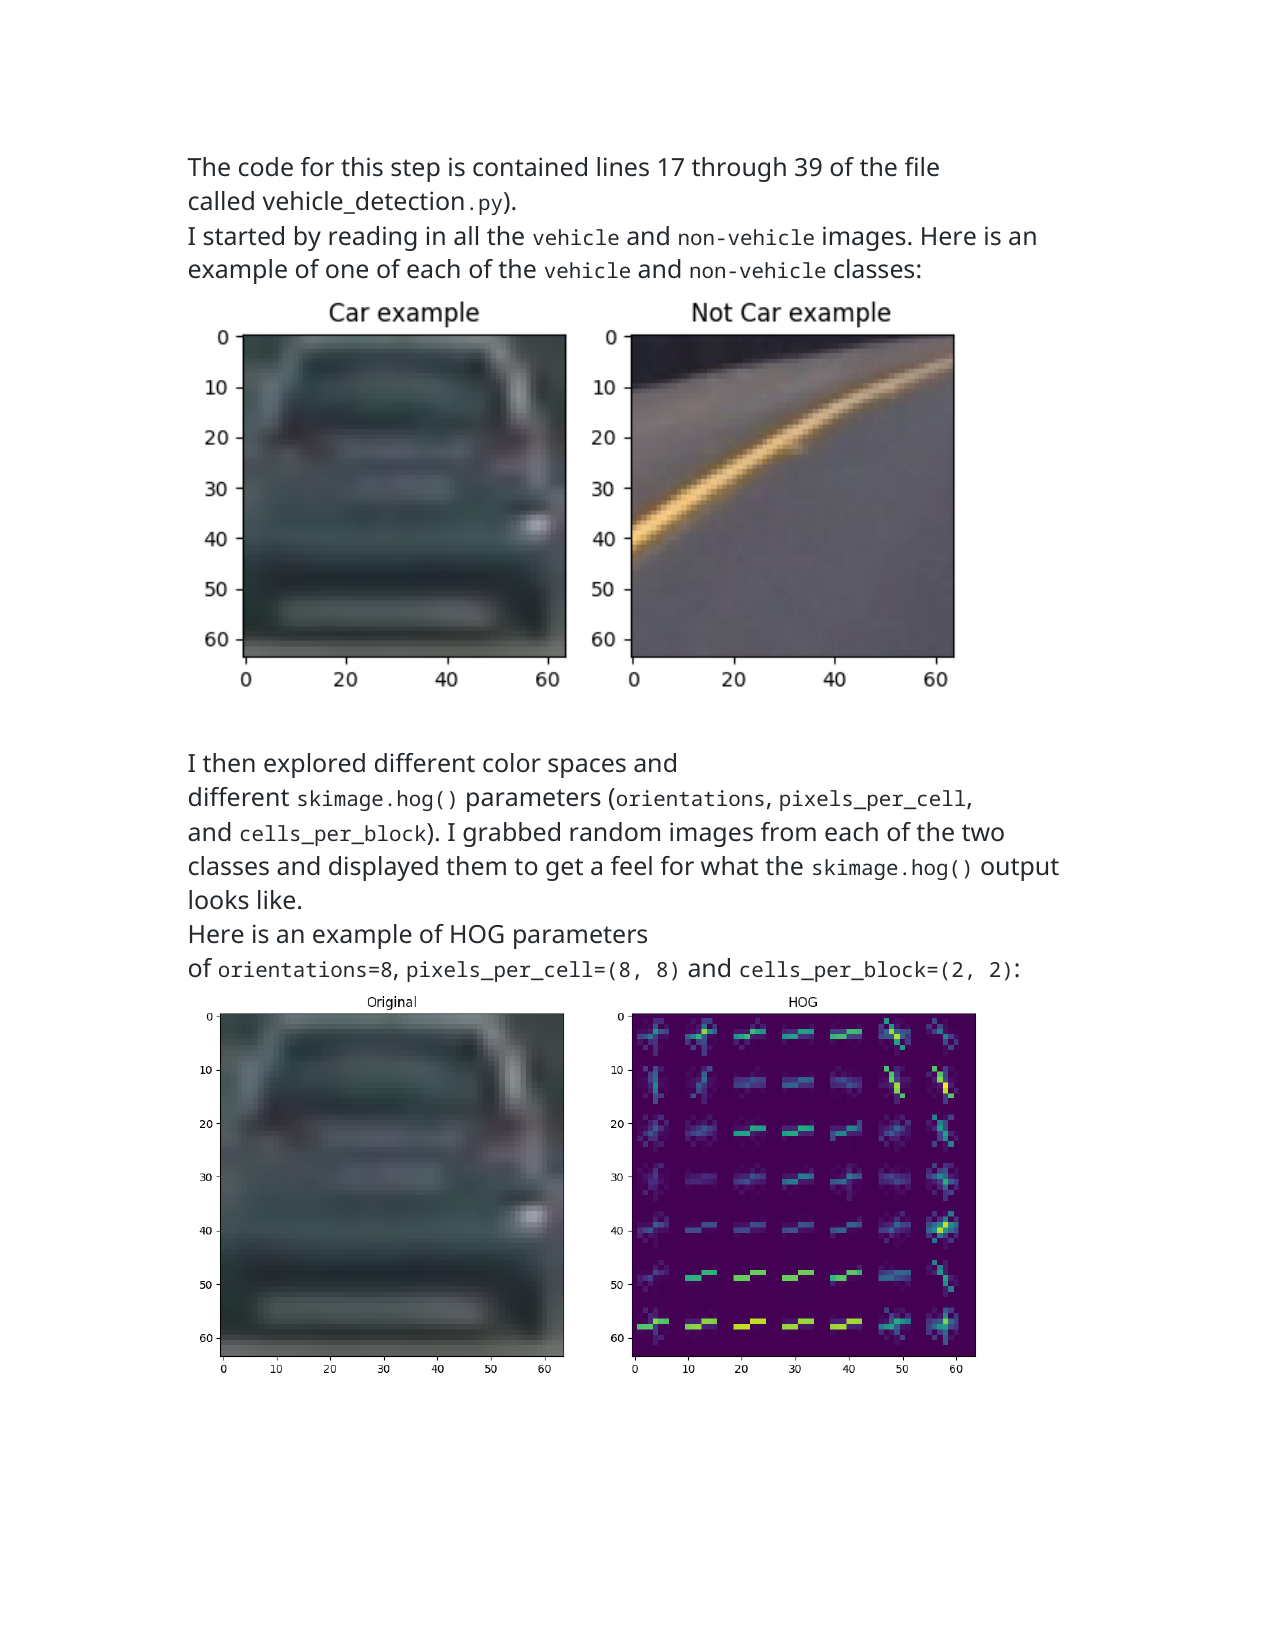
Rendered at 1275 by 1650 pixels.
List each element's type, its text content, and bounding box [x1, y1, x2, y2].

picture [187, 984, 1020, 1395]
text I then explored different color spaces and different skimage.hog() parameters (orientations, pixels_per_cell, and cells_per_block). I grabbed random images from each of the two classes and displayed them to get a feel for what the skimage.hog() output looks like. [187, 746, 1087, 916]
text I started by reading in all the vehicle and non-vehicle images. Here is an example of one of each of the vehicle and non-vehicle classes: [187, 218, 1087, 286]
text The code for this step is contained lines 17 through 39 of the file called vehicle_detection.py). [187, 150, 1087, 218]
text Here is an example of HOG parameters of orientations=8, pixels_per_cell=(8, 8) and cells_per_block=(2, 2): [187, 916, 1087, 984]
picture [187, 286, 992, 721]
